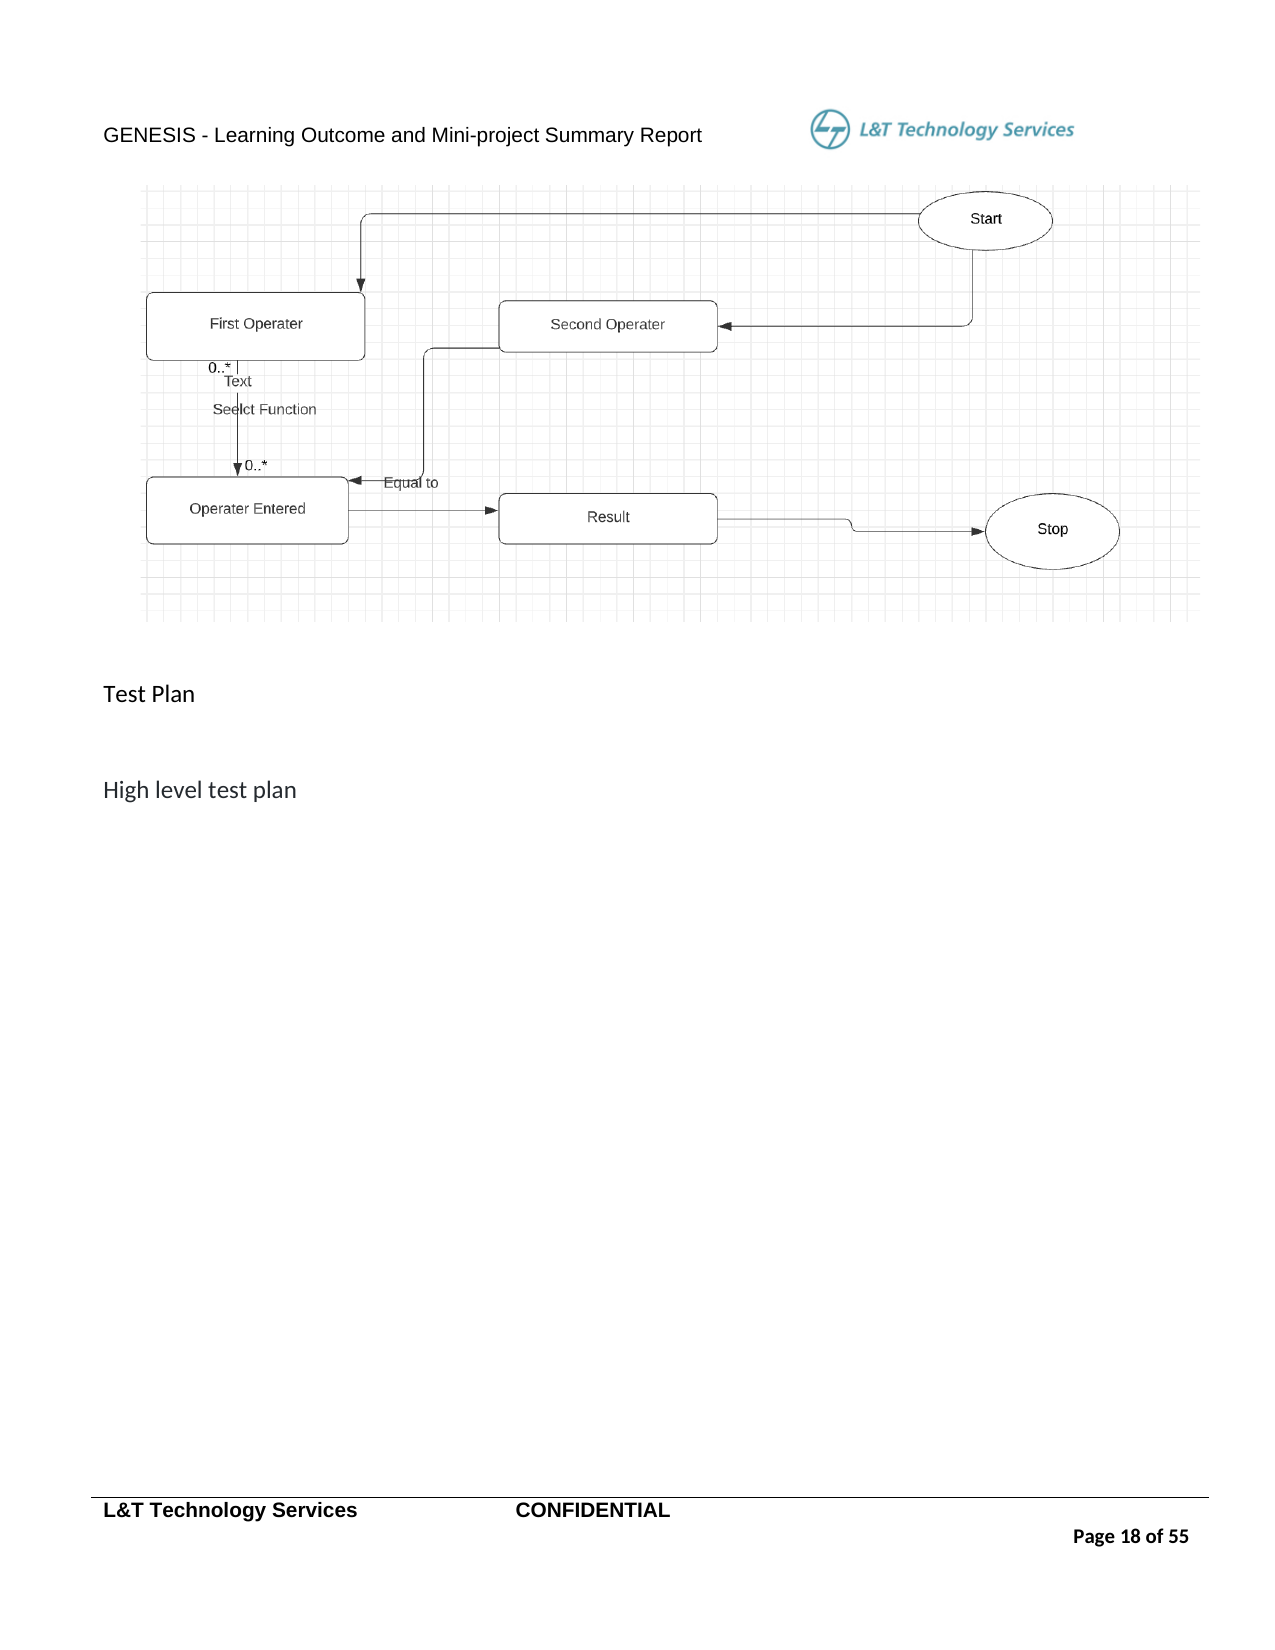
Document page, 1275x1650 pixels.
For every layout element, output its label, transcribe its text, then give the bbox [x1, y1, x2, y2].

subtitle High level test plan [103, 774, 1162, 804]
picture [808, 98, 1075, 162]
picture [140, 185, 1200, 622]
text Test Plan [103, 678, 1162, 708]
